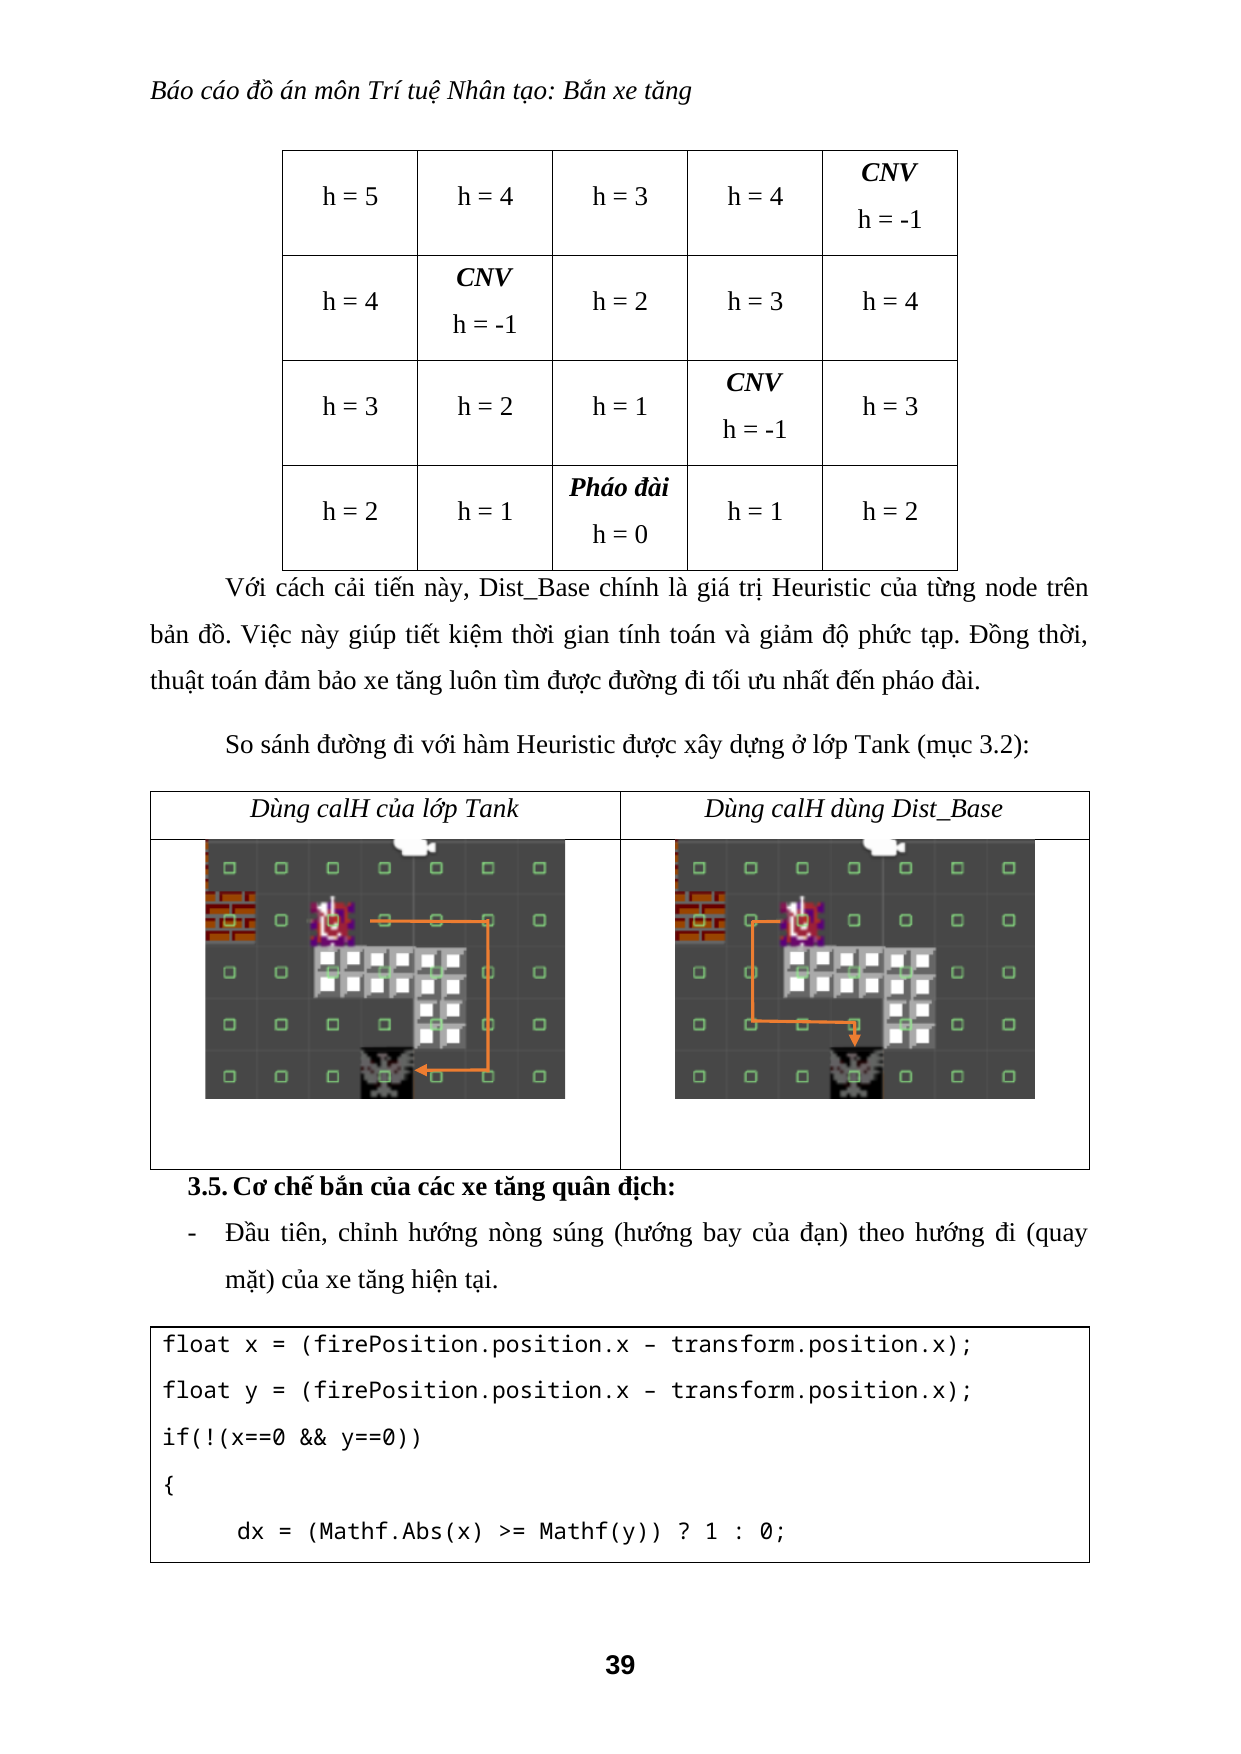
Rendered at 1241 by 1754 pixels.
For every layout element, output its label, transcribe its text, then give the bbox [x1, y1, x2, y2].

list Đầu tiên, chỉnh hướng nòng súng (hướng bay của đạn) theo hướng đi (quay mặt) của xe tăng hiện tại. [187, 1216, 1090, 1294]
text Với cách cải tiến này, Dist_Base chính là giá trị Heuristic của từng node trên bản đồ. Việc này giúp tiết kiệm thời gian tính toán và giảm độ phức tạp. Đồng thời, thuật toán đảm bảo xe tăng luôn tìm được đường đi tối ưu nhất đến pháo đài. [150, 571, 1090, 696]
table_cell [151, 840, 620, 1169]
table_cell h = 3 [688, 256, 822, 360]
table_header h = 4 [688, 151, 822, 255]
table_header h = 3 [553, 151, 687, 255]
table_header h = 4 [418, 151, 552, 255]
text So sánh đường đi với hàm Heuristic được xây dựng ở lớp Tank (mục 3.2): [150, 728, 1090, 759]
table_cell h = 4 [283, 256, 417, 360]
table_header Dùng calH của lớp Tank [151, 792, 620, 839]
picture [205, 839, 566, 1099]
list Cơ chế bắn của các xe tăng quân địch: [187, 1170, 1090, 1201]
table_cell h = 2 [418, 361, 552, 465]
table_cell h = 2 [553, 256, 687, 360]
table_cell h = 1 [553, 361, 687, 465]
table_cell h = 1 [688, 466, 822, 570]
table_header h = 5 [283, 151, 417, 255]
table_cell Pháo đài h = 0 [553, 466, 687, 570]
table_cell h = 3 [823, 361, 957, 465]
table_cell h = 1 [418, 466, 552, 570]
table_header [151, 1328, 1089, 1562]
table_header Dùng calH dùng Dist_Base [621, 792, 1089, 839]
table_cell h = 3 [283, 361, 417, 465]
table_cell h = 2 [283, 466, 417, 570]
table_cell h = 2 [823, 466, 957, 570]
picture [675, 839, 1035, 1099]
table_cell CNV h = -1 [688, 361, 822, 465]
table_header CNV h = -1 [823, 151, 957, 255]
table_cell [621, 840, 1089, 1169]
table_cell h = 4 [823, 256, 957, 360]
table_cell CNV h = -1 [418, 256, 552, 360]
